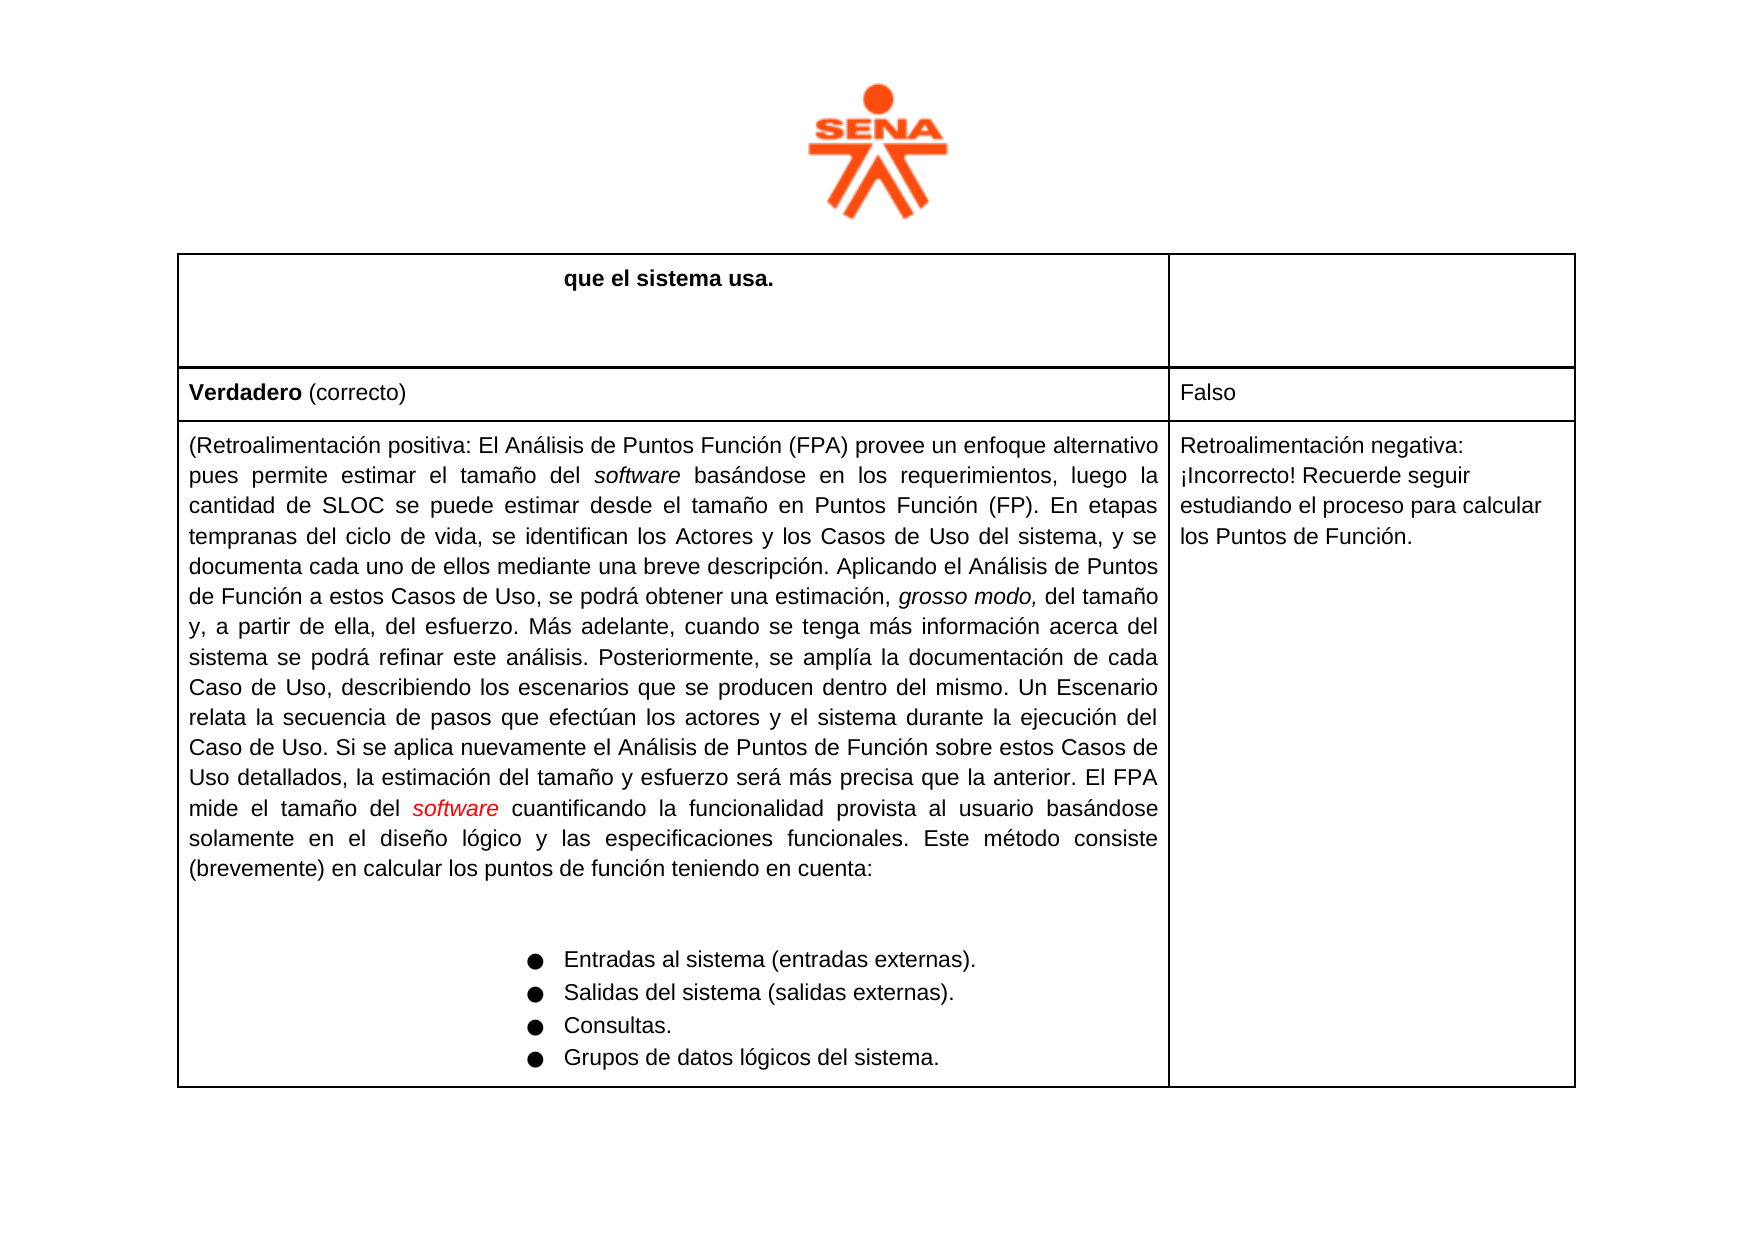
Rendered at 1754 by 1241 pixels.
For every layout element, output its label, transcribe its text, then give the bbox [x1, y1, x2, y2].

table_cell Verdadero (correcto) [179, 369, 1168, 419]
picture [796, 75, 958, 227]
table_cell Retroalimentación negativa: ¡Incorrecto! Recuerde seguir estudiando el proceso para calcular los Puntos de Función. [1170, 422, 1574, 1086]
table_cell [1170, 255, 1574, 366]
table_cell Falso [1170, 369, 1574, 419]
